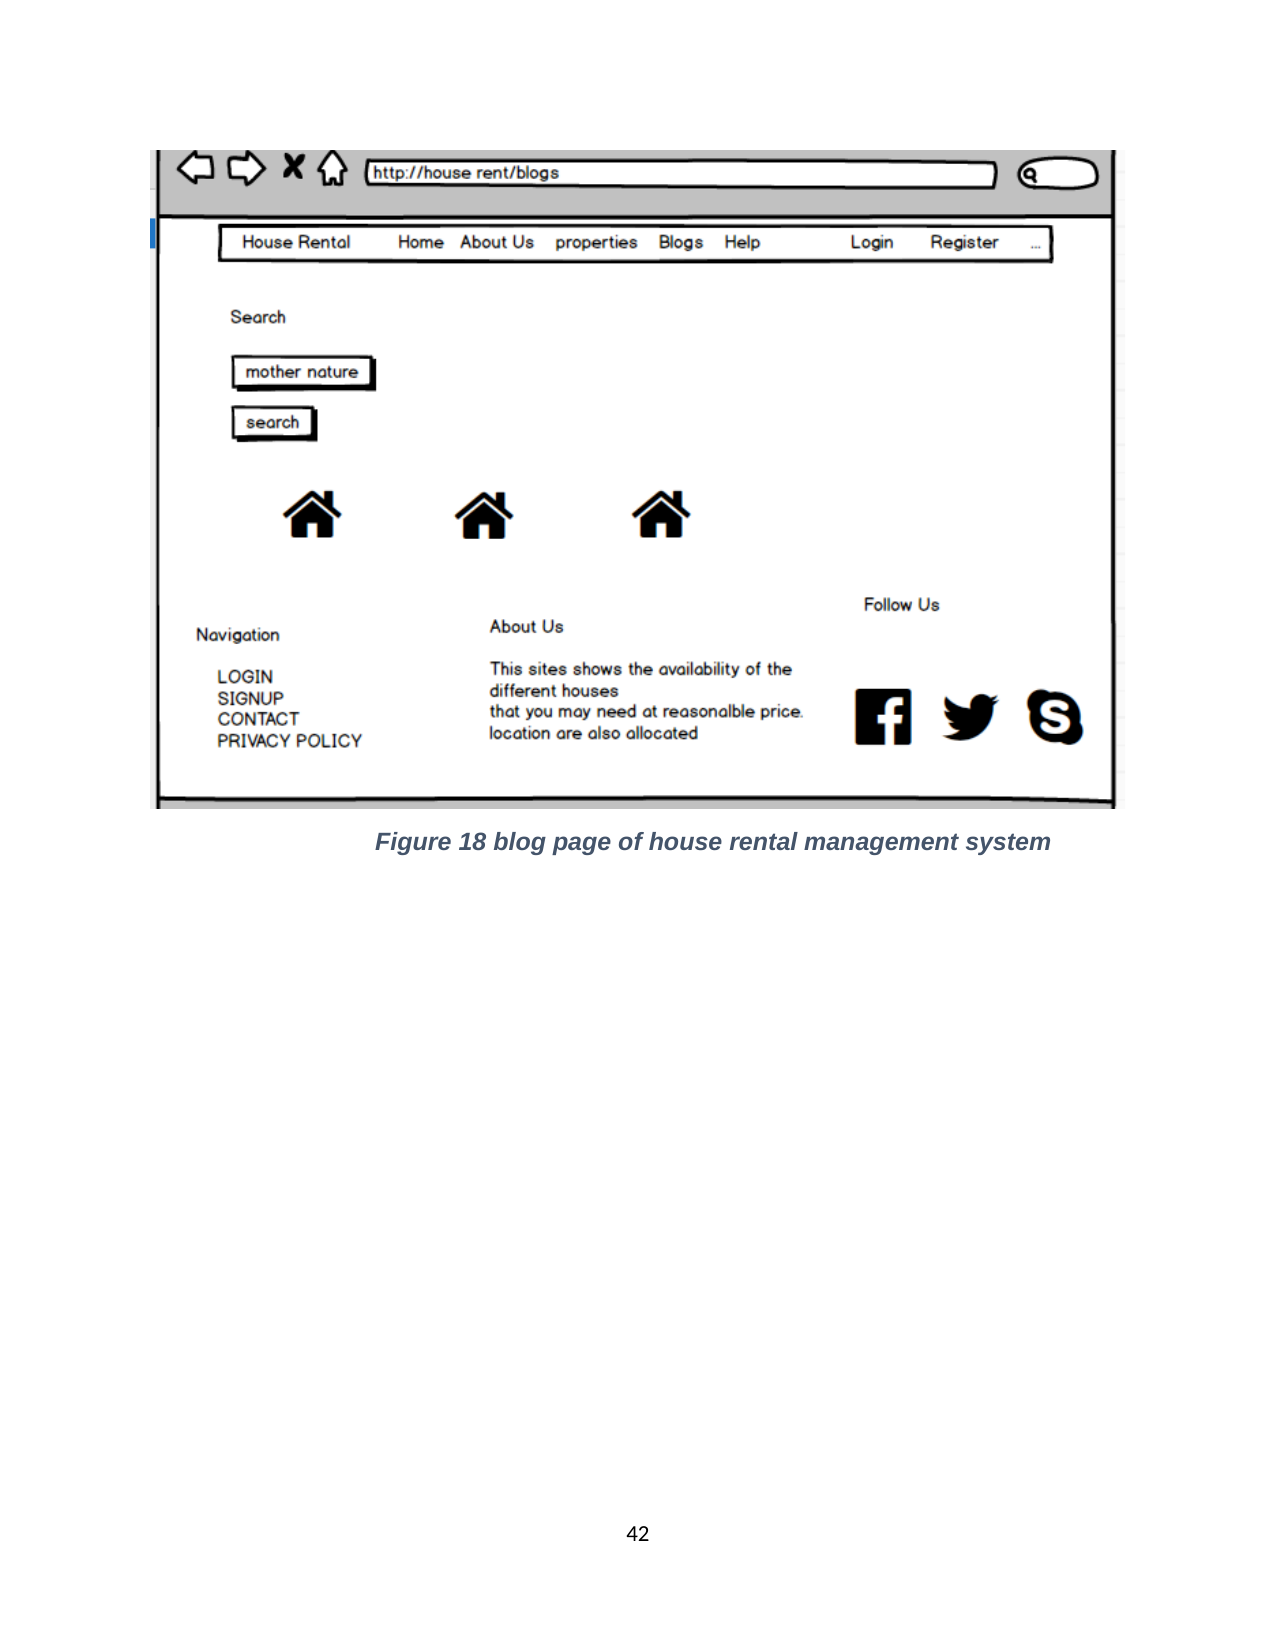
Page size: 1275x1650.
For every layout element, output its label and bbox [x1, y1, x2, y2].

picture [150, 150, 1125, 809]
